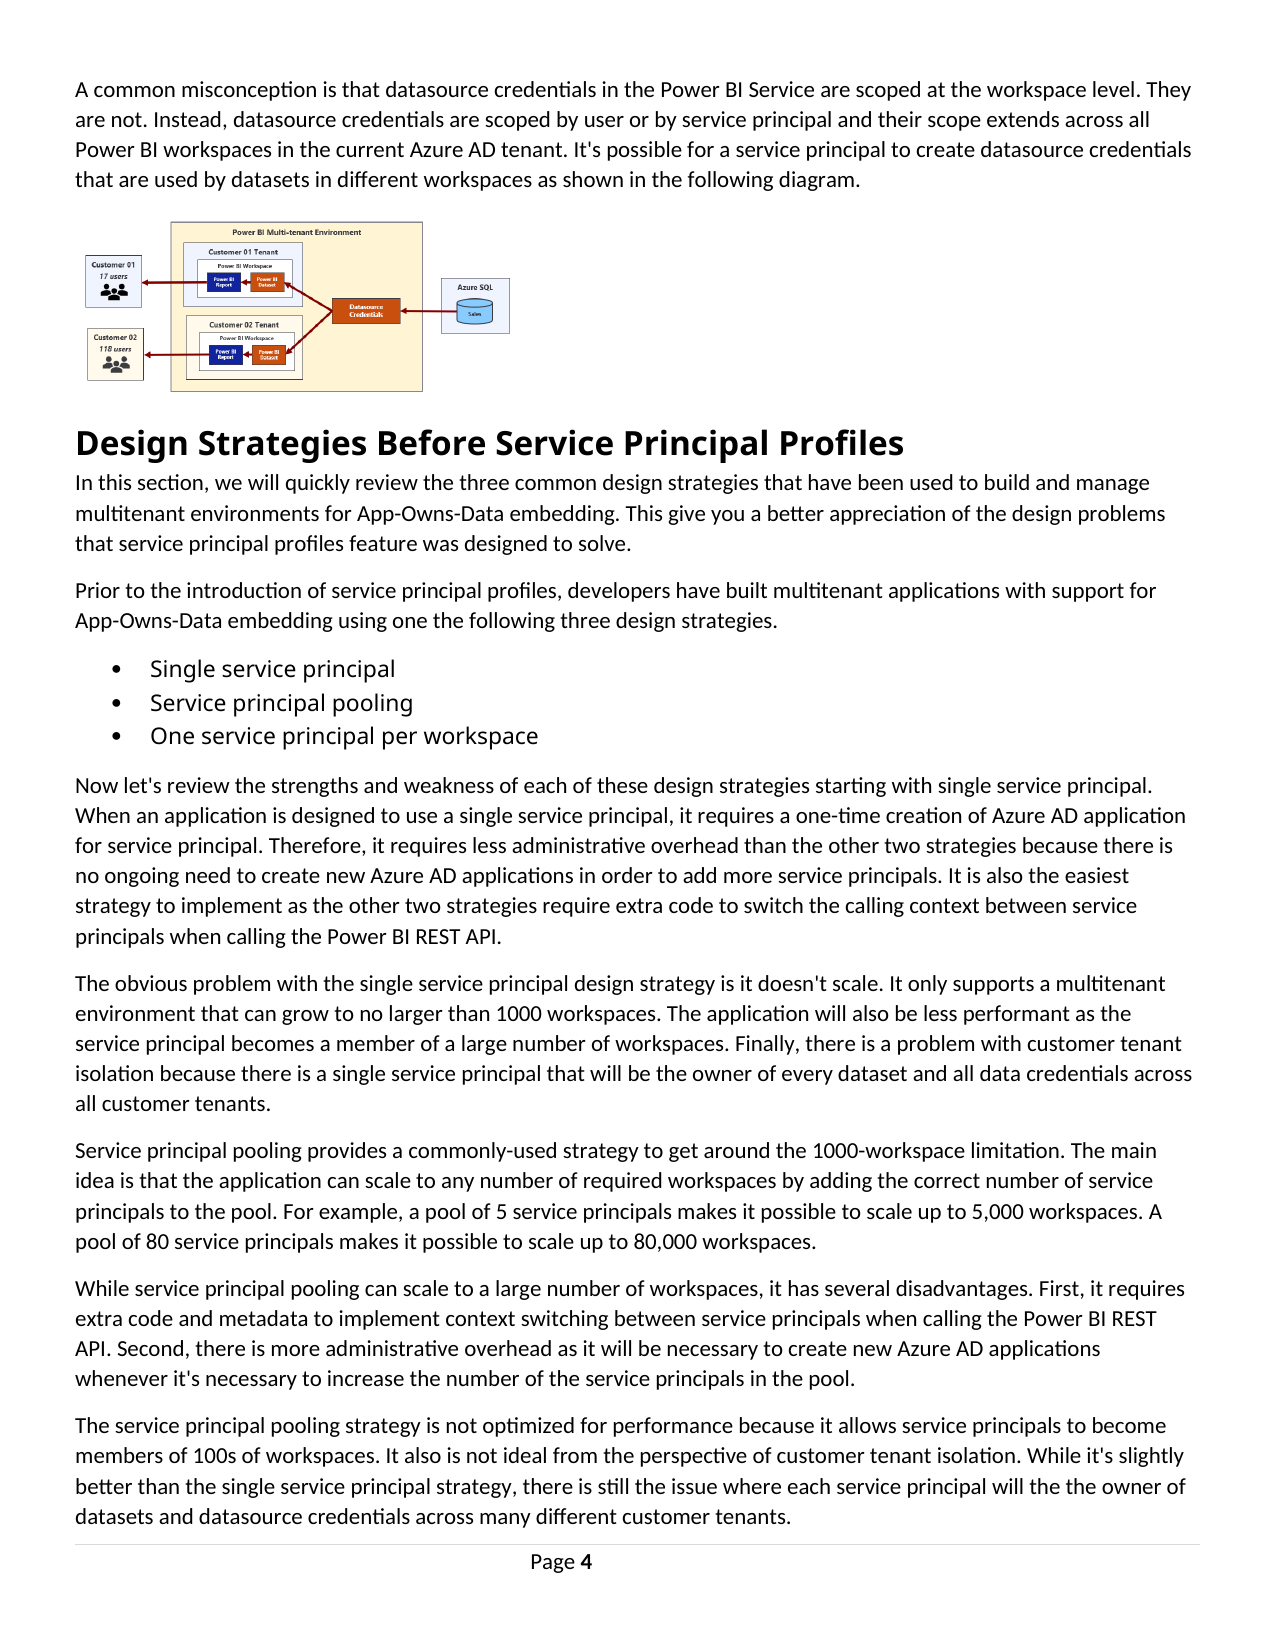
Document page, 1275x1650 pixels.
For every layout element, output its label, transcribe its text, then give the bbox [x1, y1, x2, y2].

text The obvious problem with the single service principal design strategy is it doesn't scale. It only supports a multitenant environment that can grow to no larger than 1000 workspaces. The application will also be less performant as the service principal becomes a member of a large number of workspaces. Finally, there is a problem with customer tenant isolation because there is a single service principal that will be the owner of every dataset and all data credentials across all customer tenants. [75, 969, 1200, 1117]
subtitle Design Strategies Before Service Principal Profiles [75, 419, 1200, 465]
picture [75, 212, 523, 401]
text The service principal pooling strategy is not optimized for performance because it allows service principals to become members of 100s of workspaces. It also is not ideal from the perspective of customer tenant isolation. While it's slightly better than the single service principal strategy, there is still the issue where each service principal will the the owner of datasets and datasource credentials across many different customer tenants. [75, 1411, 1200, 1530]
list Single service principal [112, 653, 1200, 684]
text While service principal pooling can scale to a large number of workspaces, it has several disadvantages. First, it requires extra code and metadata to implement context switching between service principals when calling the Power BI REST API. Second, there is more administrative overhead as it will be necessary to create new Azure AD applications whenever it's necessary to increase the number of the service principals in the pool. [75, 1274, 1200, 1392]
text Service principal pooling provides a commonly-used strategy to get around the 1000-workspace limitation. The main idea is that the application can scale to any number of required workspaces by adding the correct number of service principals to the pool. For example, a pool of 5 service principals makes it possible to scale up to 5,000 workspaces. A pool of 80 service principals makes it possible to scale up to 80,000 workspaces. [75, 1136, 1200, 1255]
text A common misconception is that datasource credentials in the Power BI Service are scoped at the workspace level. They are not. Instead, datasource credentials are scoped by user or by service principal and their scope extends across all Power BI workspaces in the current Azure AD tenant. It's possible for a service principal to create datasource credentials that are used by datasets in different workspaces as shown in the following diagram. [75, 75, 1200, 194]
text Now let's review the strengths and weakness of each of these design strategies starting with single service principal. When an application is designed to use a single service principal, it requires a one-time creation of Azure AD application for service principal. Therefore, it requires less administrative overhead than the other two strategies because there is no ongoing need to create new Azure AD applications in order to add more service principals. It is also the easiest strategy to implement as the other two strategies require extra code to switch the calling context between service principals when calling the Power BI REST API. [75, 771, 1200, 950]
text In this section, we will quickly review the three common design strategies that have been used to build and manage multitenant environments for App-Owns-Data embedding. This give you a better appreciation of the design problems that service principal profiles feature was designed to solve. [75, 468, 1200, 557]
list Service principal pooling [112, 687, 1200, 718]
text Prior to the introduction of service principal profiles, developers have built multitenant applications with support for App-Owns-Data embedding using one the following three design strategies. [75, 576, 1200, 634]
list One service principal per workspace [112, 720, 1200, 752]
